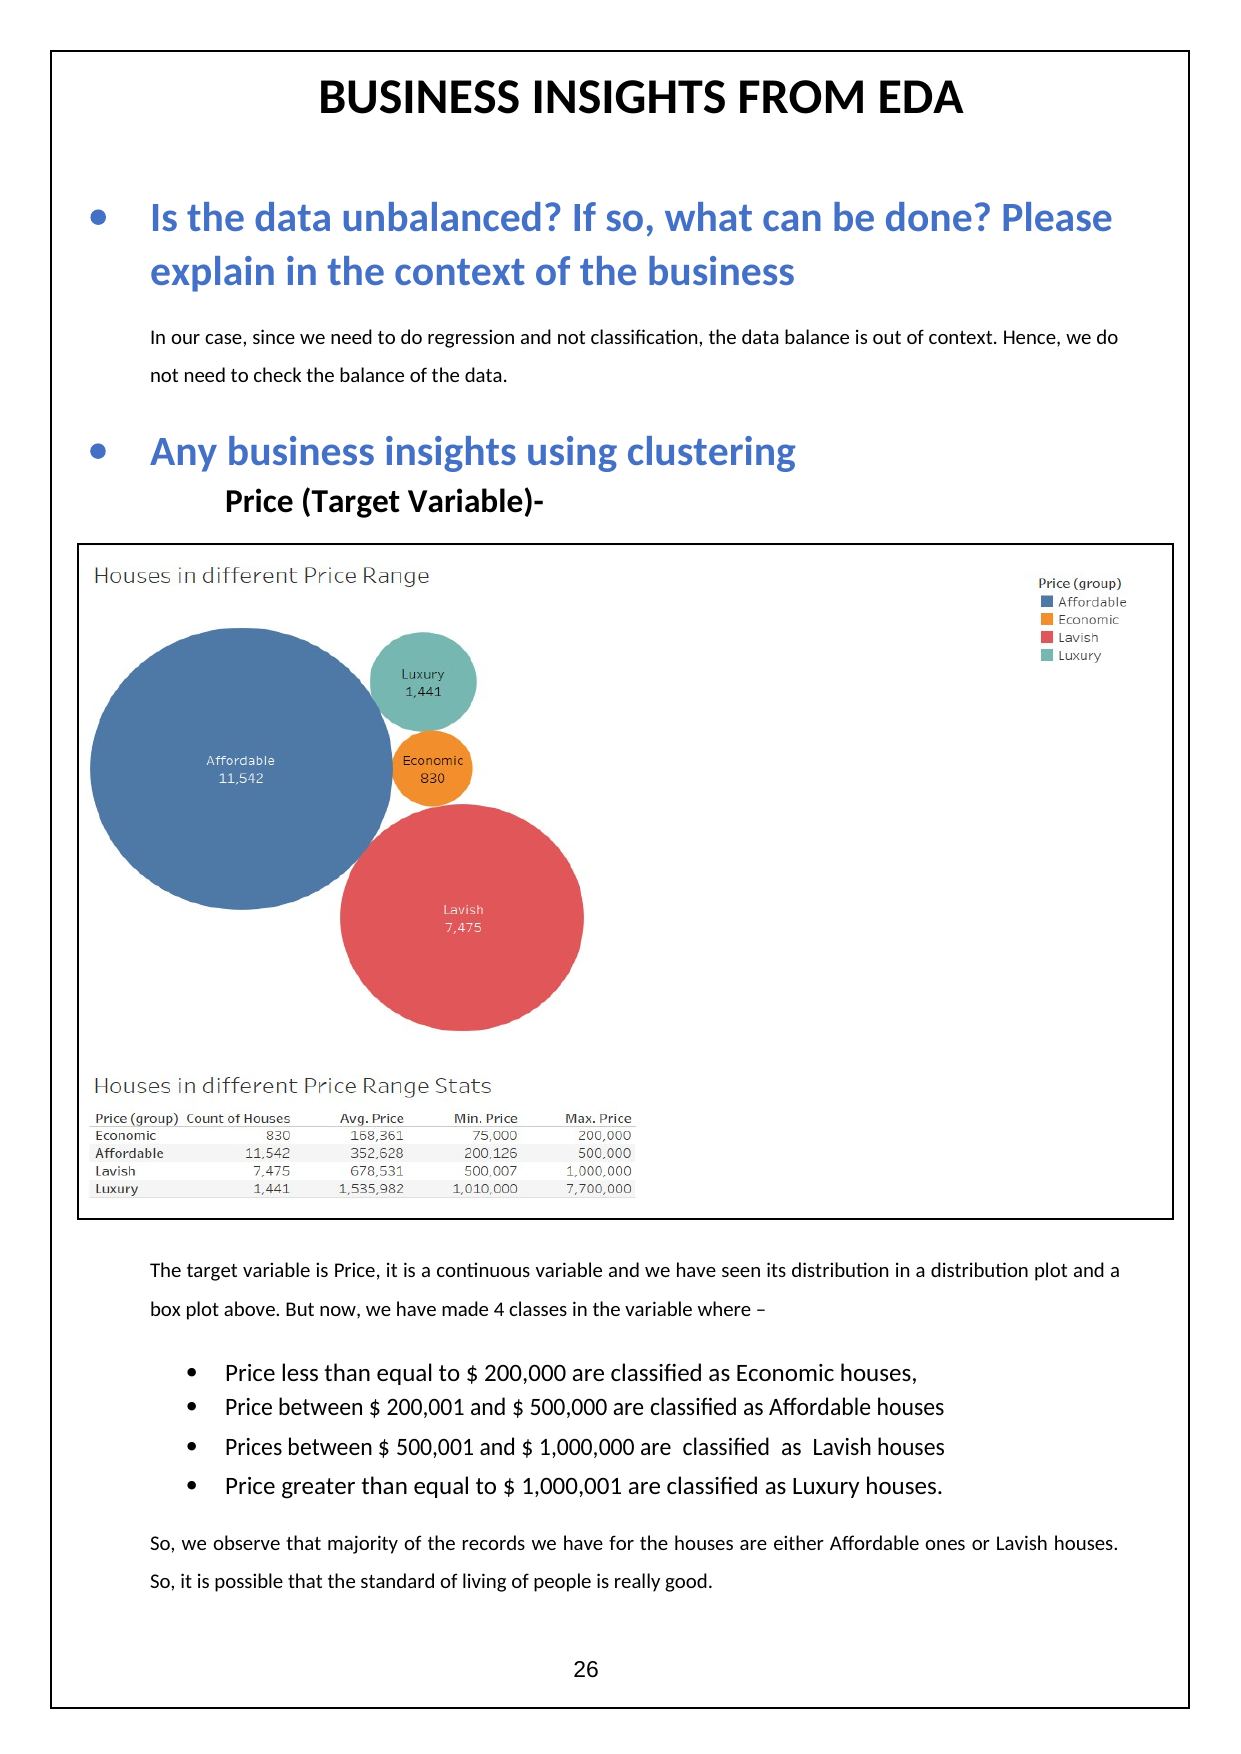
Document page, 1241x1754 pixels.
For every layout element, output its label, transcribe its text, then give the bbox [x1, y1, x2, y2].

text In our case, since we need to do regression and not classification, the data balance is out of context. Hence, we do not need to check the balance of the data. [150, 324, 1122, 388]
picture [79, 545, 1172, 1198]
list Price greater than equal to $ 1,000,001 are classified as Luxury houses. [187, 1470, 1121, 1501]
subtitle Price (Target Variable)- [225, 481, 1122, 521]
subtitle Is the data unbalanced? If so, what can be done? Please explain in the context of the business [91, 191, 1127, 296]
text The target variable is Price, it is a continuous variable and we have seen its distribution in a distribution plot and a box plot above. But now, we have made 4 classes in the variable where – [150, 1258, 1122, 1321]
list Prices between $ 500,001 and $ 1,000,000 are classified as Lavish houses [187, 1431, 1121, 1461]
subtitle Any business insights using clustering [91, 425, 1122, 476]
subtitle BUSINESS INSIGHTS FROM EDA [160, 66, 1122, 126]
text So, we observe that majority of the records we have for the houses are either Affordable ones or Lavish houses. So, it is possible that the standard of living of people is really good. [150, 1530, 1122, 1593]
list Price less than equal to $ 200,000 are classified as Economic houses, [187, 1359, 1122, 1387]
list Price between $ 200,001 and $ 500,000 are classified as Affordable houses [187, 1391, 1121, 1422]
